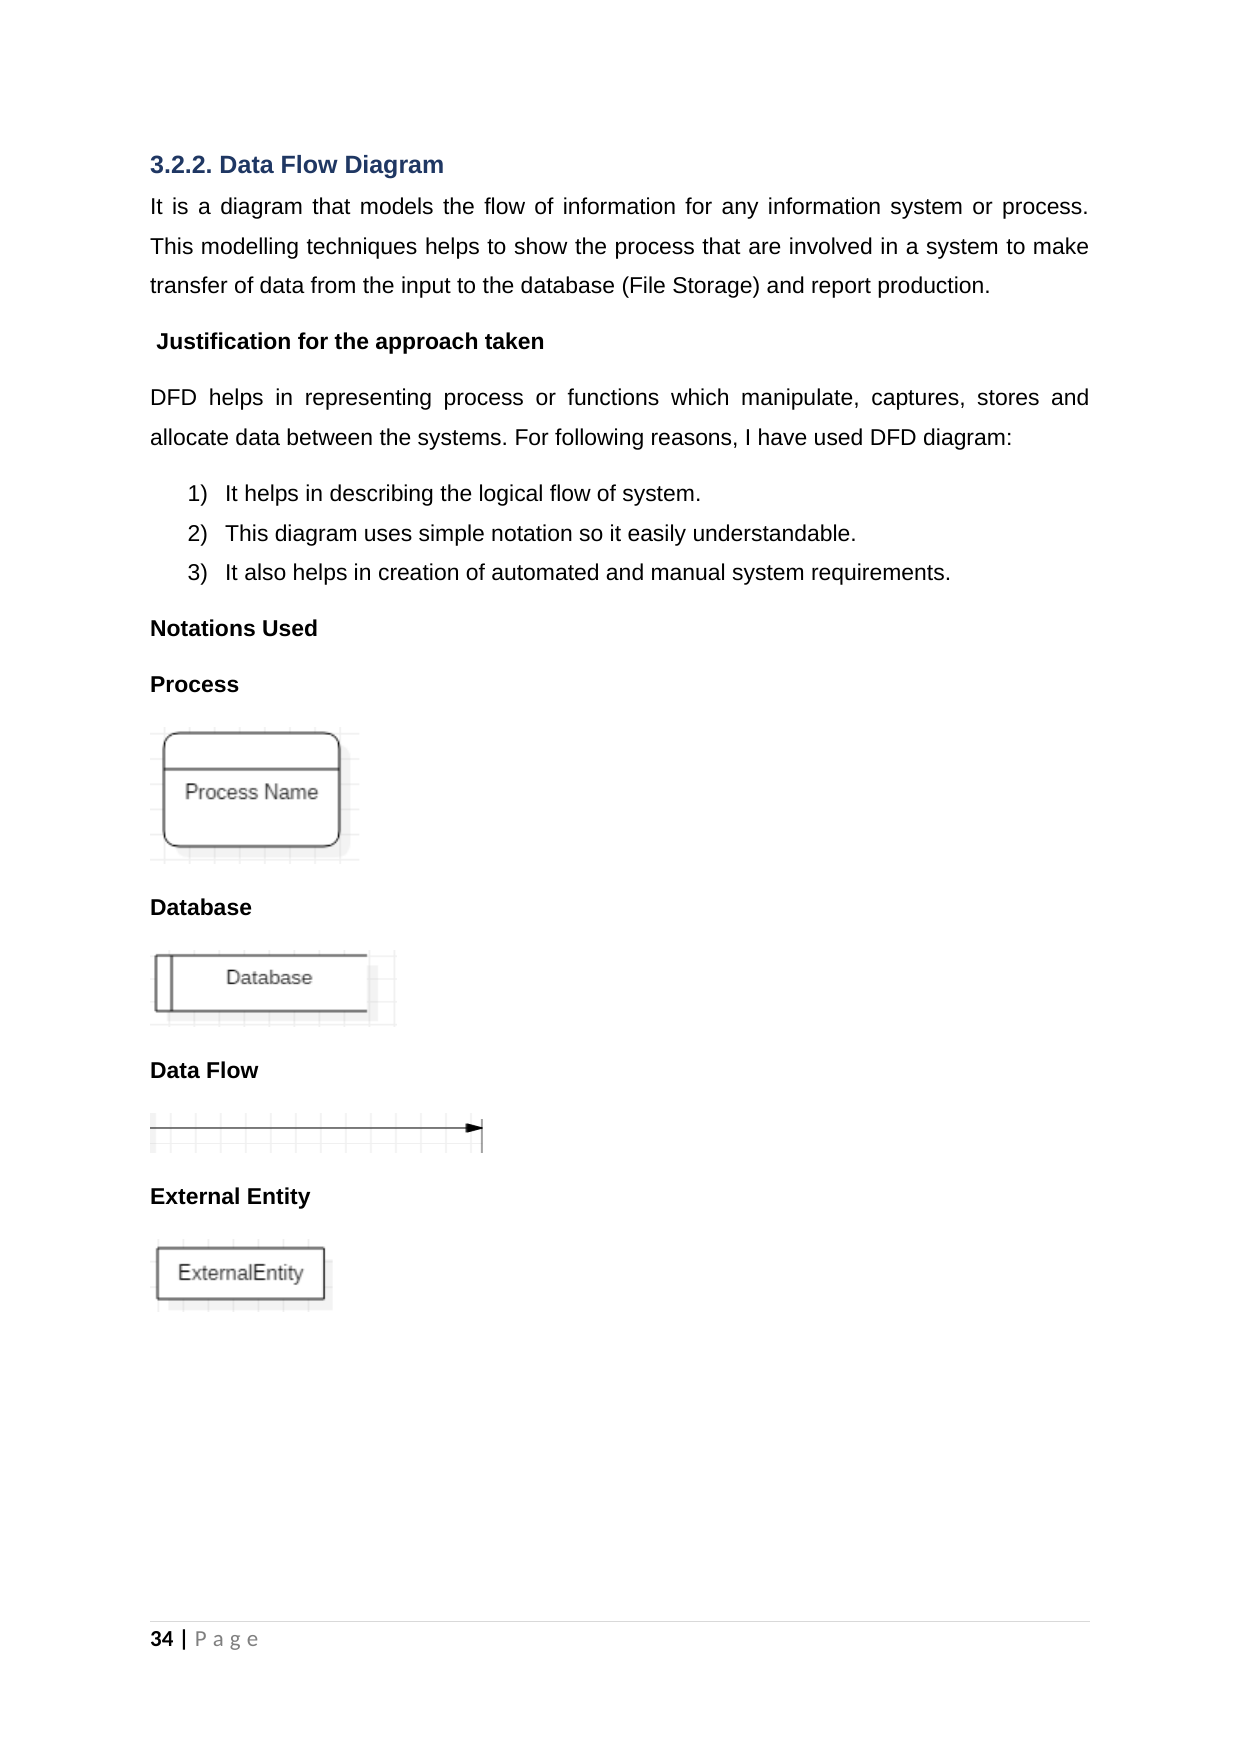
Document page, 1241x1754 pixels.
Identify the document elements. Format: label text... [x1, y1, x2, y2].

text Database [150, 894, 1090, 920]
text Notations Used [150, 615, 1090, 641]
text It is a diagram that models the flow of information for any information system or process. This modelling techniques helps to show the process that are involved in a system to make transfer of data from the input to the database (File Storage) and report production. [150, 193, 1090, 298]
text Justification for the approach taken [150, 328, 1090, 354]
list It also helps in creation of automated and manual system requirements. [187, 559, 1090, 585]
picture [150, 1113, 483, 1153]
list It helps in describing the logical flow of system. [187, 480, 1090, 506]
text External Entity [150, 1183, 1090, 1209]
picture [150, 1239, 333, 1312]
list This diagram uses simple notation so it easily understandable. [187, 519, 1090, 546]
text DFD helps in representing process or functions which manipulate, captures, stores and allocate data between the systems. For following reasons, I have used DFD diagram: [150, 384, 1090, 450]
picture [150, 727, 360, 864]
text Process [150, 671, 1090, 698]
text Data Flow [150, 1057, 1090, 1084]
subtitle 3.2.2. Data Flow Diagram [150, 150, 1090, 179]
picture [150, 950, 397, 1027]
